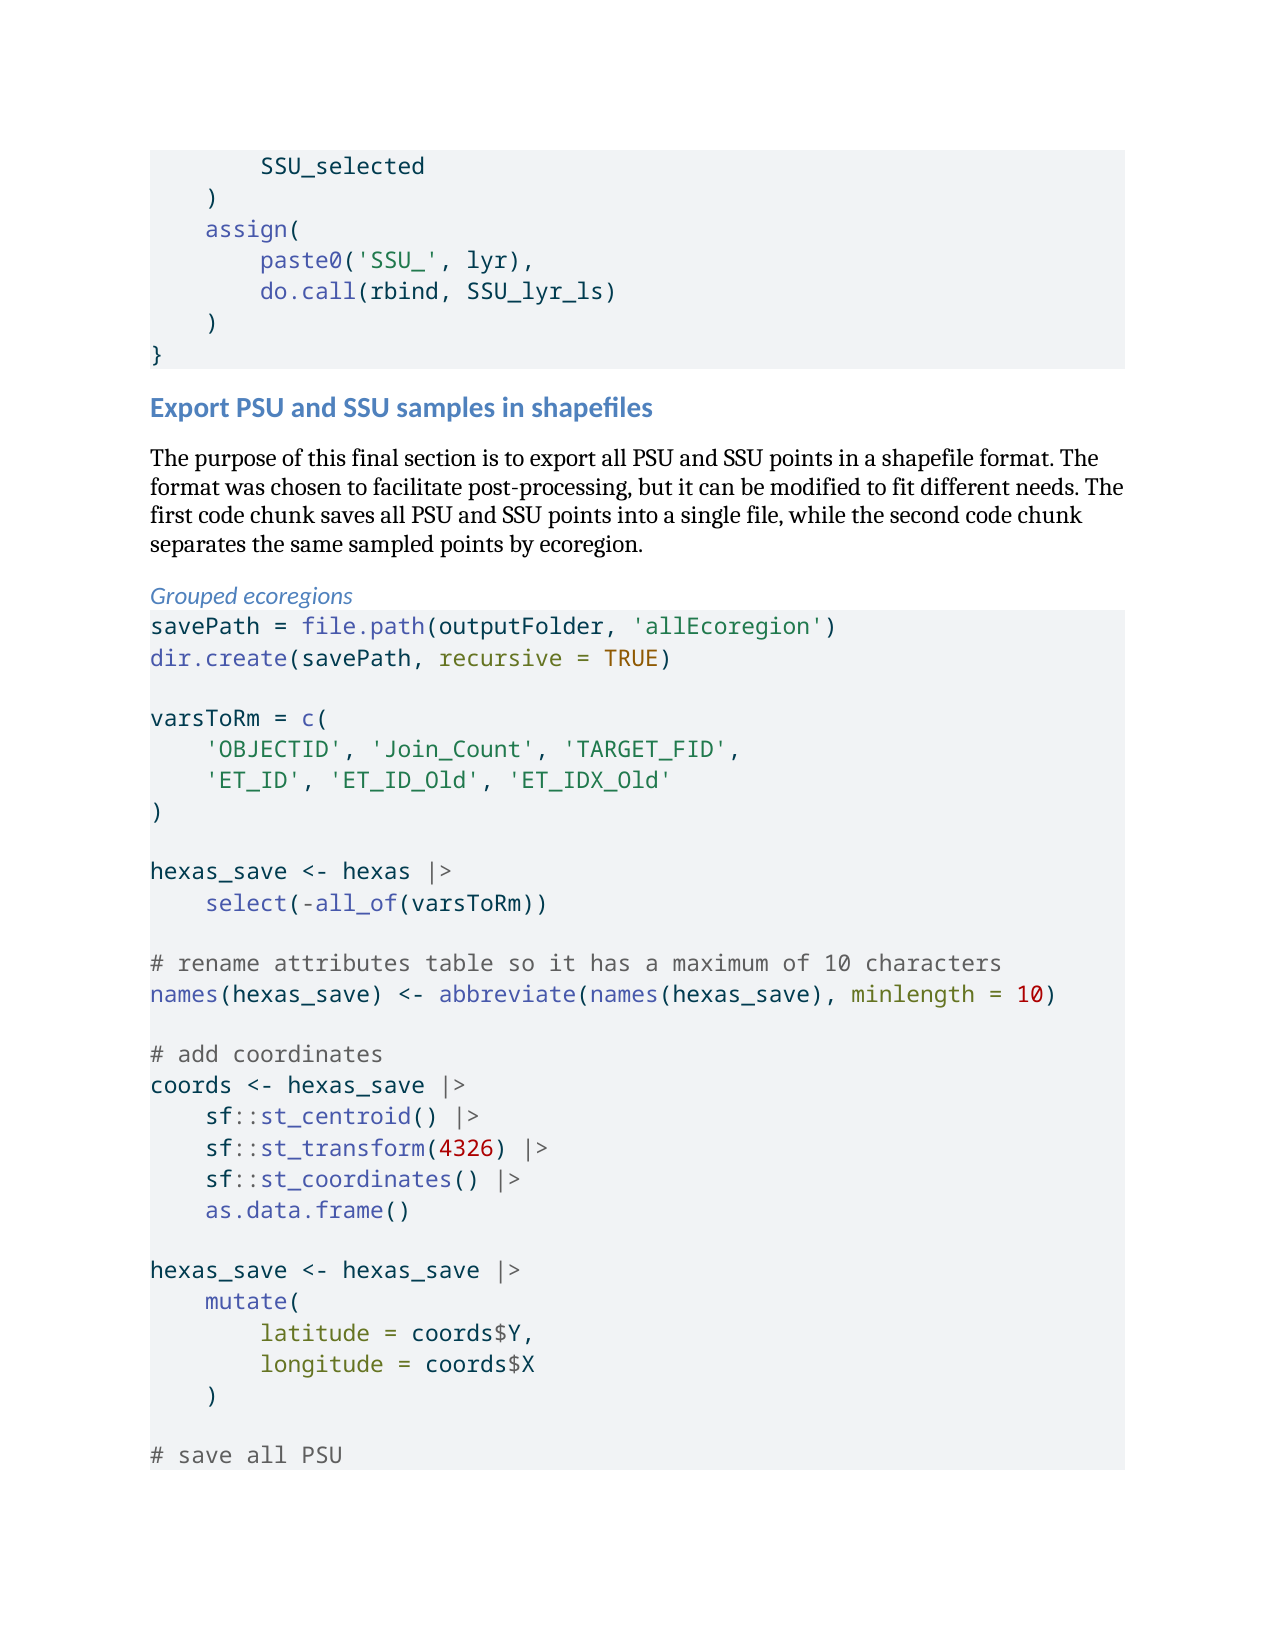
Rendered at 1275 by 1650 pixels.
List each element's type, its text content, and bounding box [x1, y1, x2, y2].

text The purpose of this final section is to export all PSU and SSU points in a shapefile format. The format was chosen to facilitate post-processing, but it can be modified to fit different needs. The first code chunk saves all PSU and SSU points into a single file, while the second code chunk separates the same sampled points by ecoregion. [150, 444, 1125, 559]
subtitle Grouped ecoregions [150, 580, 1125, 610]
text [150, 610, 1125, 1470]
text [150, 150, 1125, 369]
subtitle Export PSU and SSU samples in shapefiles [150, 389, 1125, 425]
